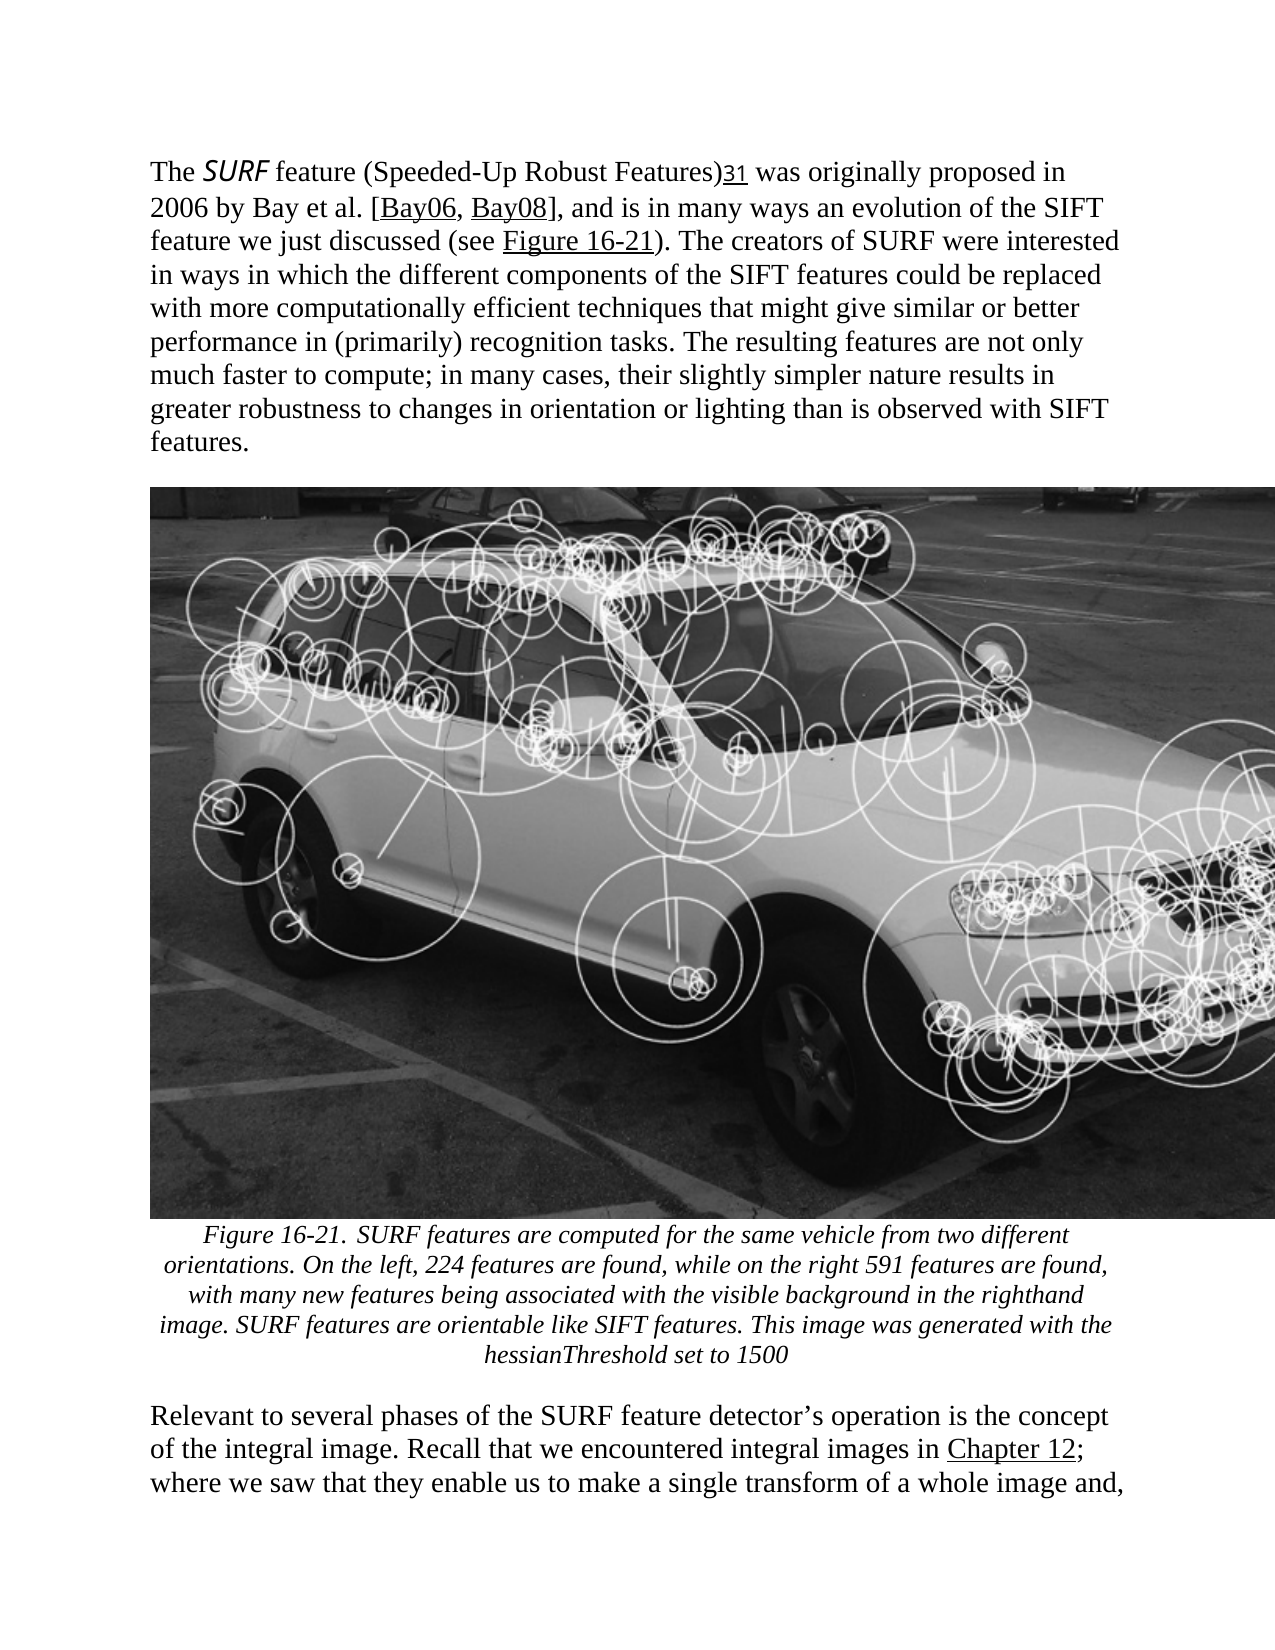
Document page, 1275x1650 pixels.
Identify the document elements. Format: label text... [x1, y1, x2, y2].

text The SURF feature (Speeded-Up Robust Features)31 was originally proposed in 2006 by Bay et al. [Bay06, Bay08], and is in many ways an evolution of the SIFT feature we just discussed (see Figure 16-21). The creators of SURF were interested in ways in which the different components of the SIFT features could be replaced with more computationally efficient techniques that might give similar or better performance in (primarily) recognition tasks. The resulting features are not only much faster to compute; in many cases, their slightly simpler nature results in greater robustness to changes in orientation or lighting than is observed with SIFT features. [150, 150, 1125, 458]
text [150, 1398, 1125, 1499]
text Figure 16-21. SURF features are computed for the same vehicle from two different orientations. On the left, 224 features are found, while on the right 591 features are found, with many new features being associated with the visible background in the righthand image. SURF features are orientable like SIFT features. This image was generated with the hessianThreshold set to 1500 [150, 1219, 1125, 1369]
picture [150, 487, 1275, 1219]
